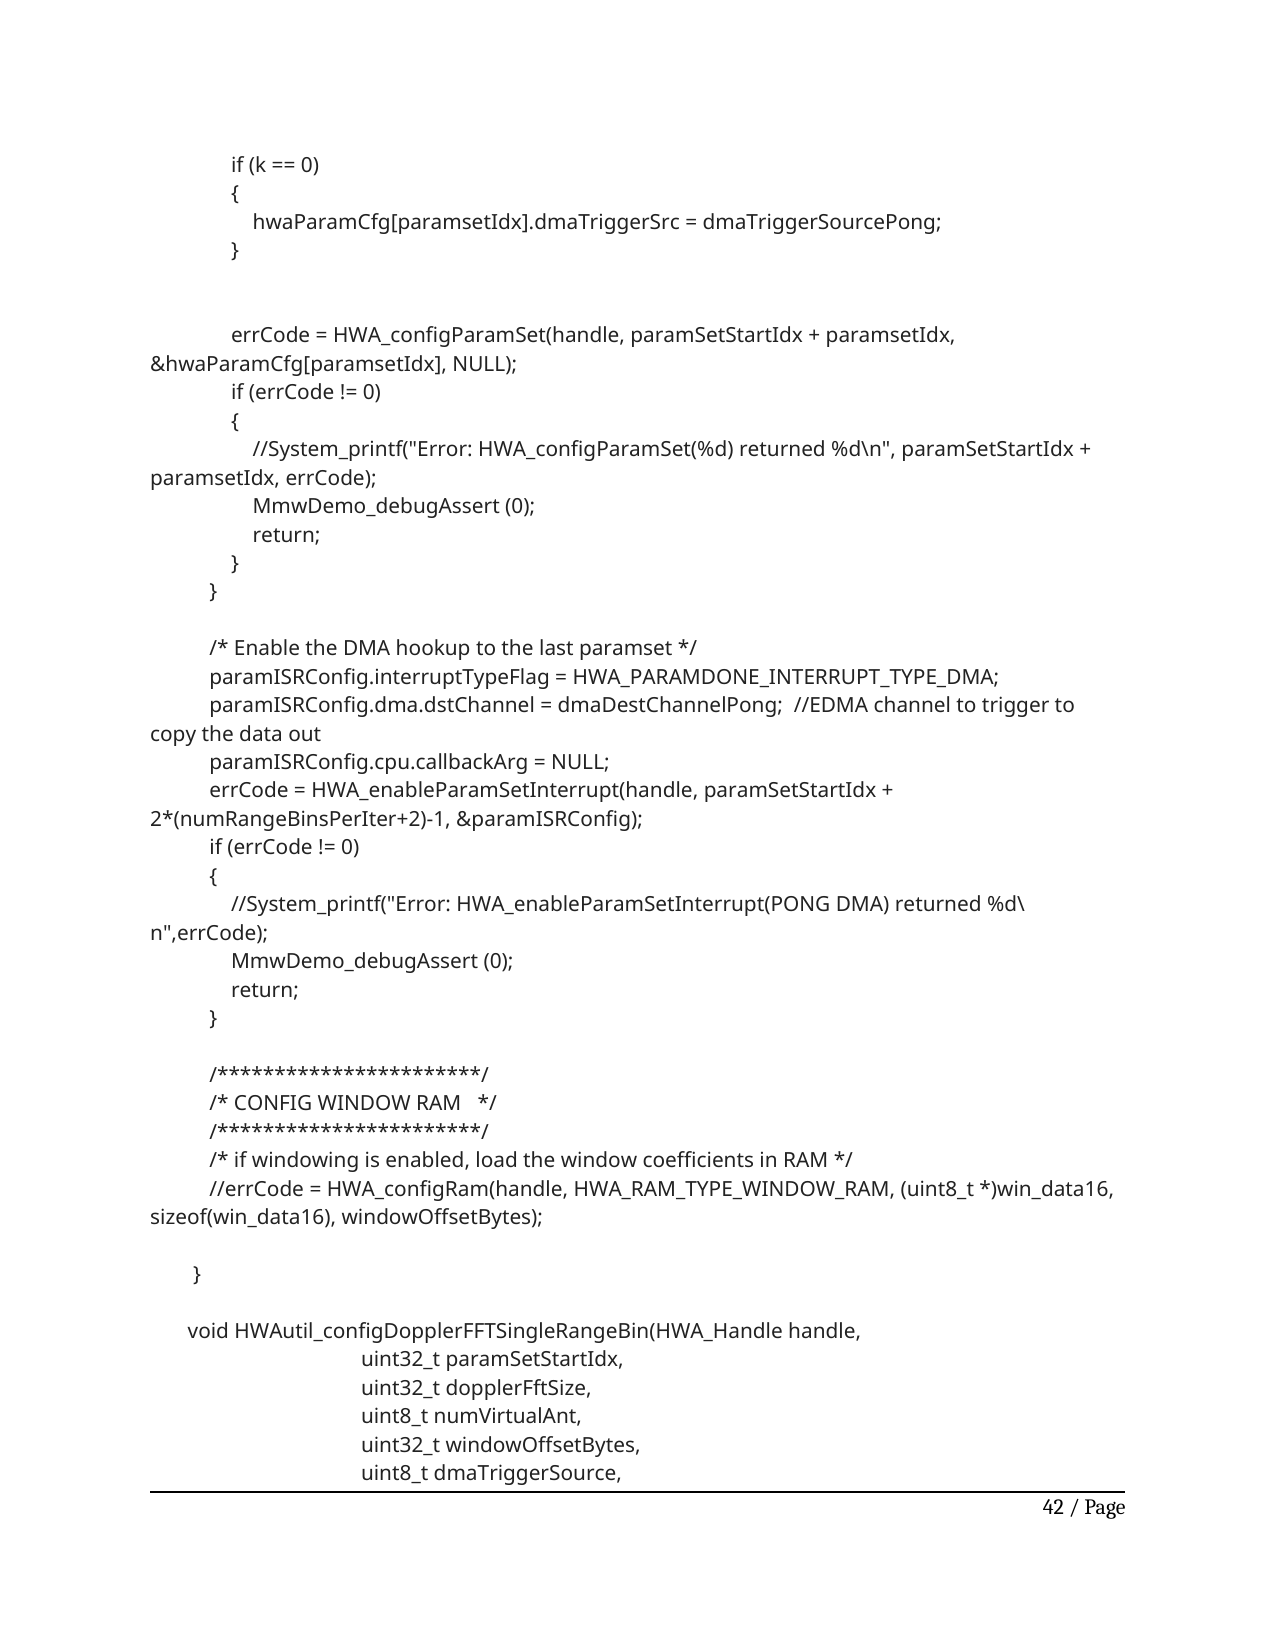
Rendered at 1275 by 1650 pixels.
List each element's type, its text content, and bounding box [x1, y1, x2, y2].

text /***********************/ [150, 1117, 1125, 1145]
text paramISRConfig.dma.dstChannel = dmaDestChannelPong; //EDMA channel to trigger to copy the data out [150, 690, 1125, 747]
text //System_printf("Error: HWA_enableParamSetInterrupt(PONG DMA) returned %d\n",errCode); [150, 889, 1125, 946]
text paramISRConfig.interruptTypeFlag = HWA_PARAMDONE_INTERRUPT_TYPE_DMA; [150, 662, 1125, 690]
text { [150, 406, 1125, 434]
text uint32_t windowOffsetBytes, [150, 1430, 1125, 1458]
text paramISRConfig.cpu.callbackArg = NULL; [150, 747, 1125, 776]
text } [150, 235, 1125, 264]
text errCode = HWA_configParamSet(handle, paramSetStartIdx + paramsetIdx, &hwaParamCfg[paramsetIdx], NULL); [150, 321, 1125, 377]
text { [150, 178, 1125, 207]
text { [150, 861, 1125, 889]
text //errCode = HWA_configRam(handle, HWA_RAM_TYPE_WINDOW_RAM, (uint8_t *)win_data16, sizeof(win_data16), windowOffsetBytes); [150, 1174, 1125, 1231]
text /* Enable the DMA hookup to the last paramset */ [150, 633, 1125, 662]
text if (errCode != 0) [150, 377, 1125, 406]
text if (errCode != 0) [150, 832, 1125, 861]
text uint32_t dopplerFftSize, [150, 1373, 1125, 1401]
text errCode = HWA_enableParamSetInterrupt(handle, paramSetStartIdx + 2*(numRangeBinsPerIter+2)-1, &paramISRConfig); [150, 776, 1125, 832]
text uint8_t numVirtualAnt, [150, 1401, 1125, 1430]
text } [150, 577, 1125, 605]
text /* CONFIG WINDOW RAM */ [150, 1088, 1125, 1117]
text uint8_t dmaTriggerSource, [150, 1458, 1125, 1487]
text MmwDemo_debugAssert (0); [150, 946, 1125, 975]
text /* if windowing is enabled, load the window coefficients in RAM */ [150, 1145, 1125, 1174]
text void HWAutil_configDopplerFFTSingleRangeBin(HWA_Handle handle, [150, 1316, 1125, 1344]
text MmwDemo_debugAssert (0); [150, 491, 1125, 520]
text } [150, 548, 1125, 577]
text hwaParamCfg[paramsetIdx].dmaTriggerSrc = dmaTriggerSourcePong; [150, 207, 1125, 235]
text return; [150, 975, 1125, 1003]
text } [150, 1003, 1125, 1032]
text /***********************/ [150, 1060, 1125, 1088]
text if (k == 0) [150, 150, 1125, 178]
text } [150, 1259, 1125, 1287]
text //System_printf("Error: HWA_configParamSet(%d) returned %d\n", paramSetStartIdx + paramsetIdx, errCode); [150, 434, 1125, 491]
text uint32_t paramSetStartIdx, [150, 1344, 1125, 1373]
text return; [150, 520, 1125, 548]
